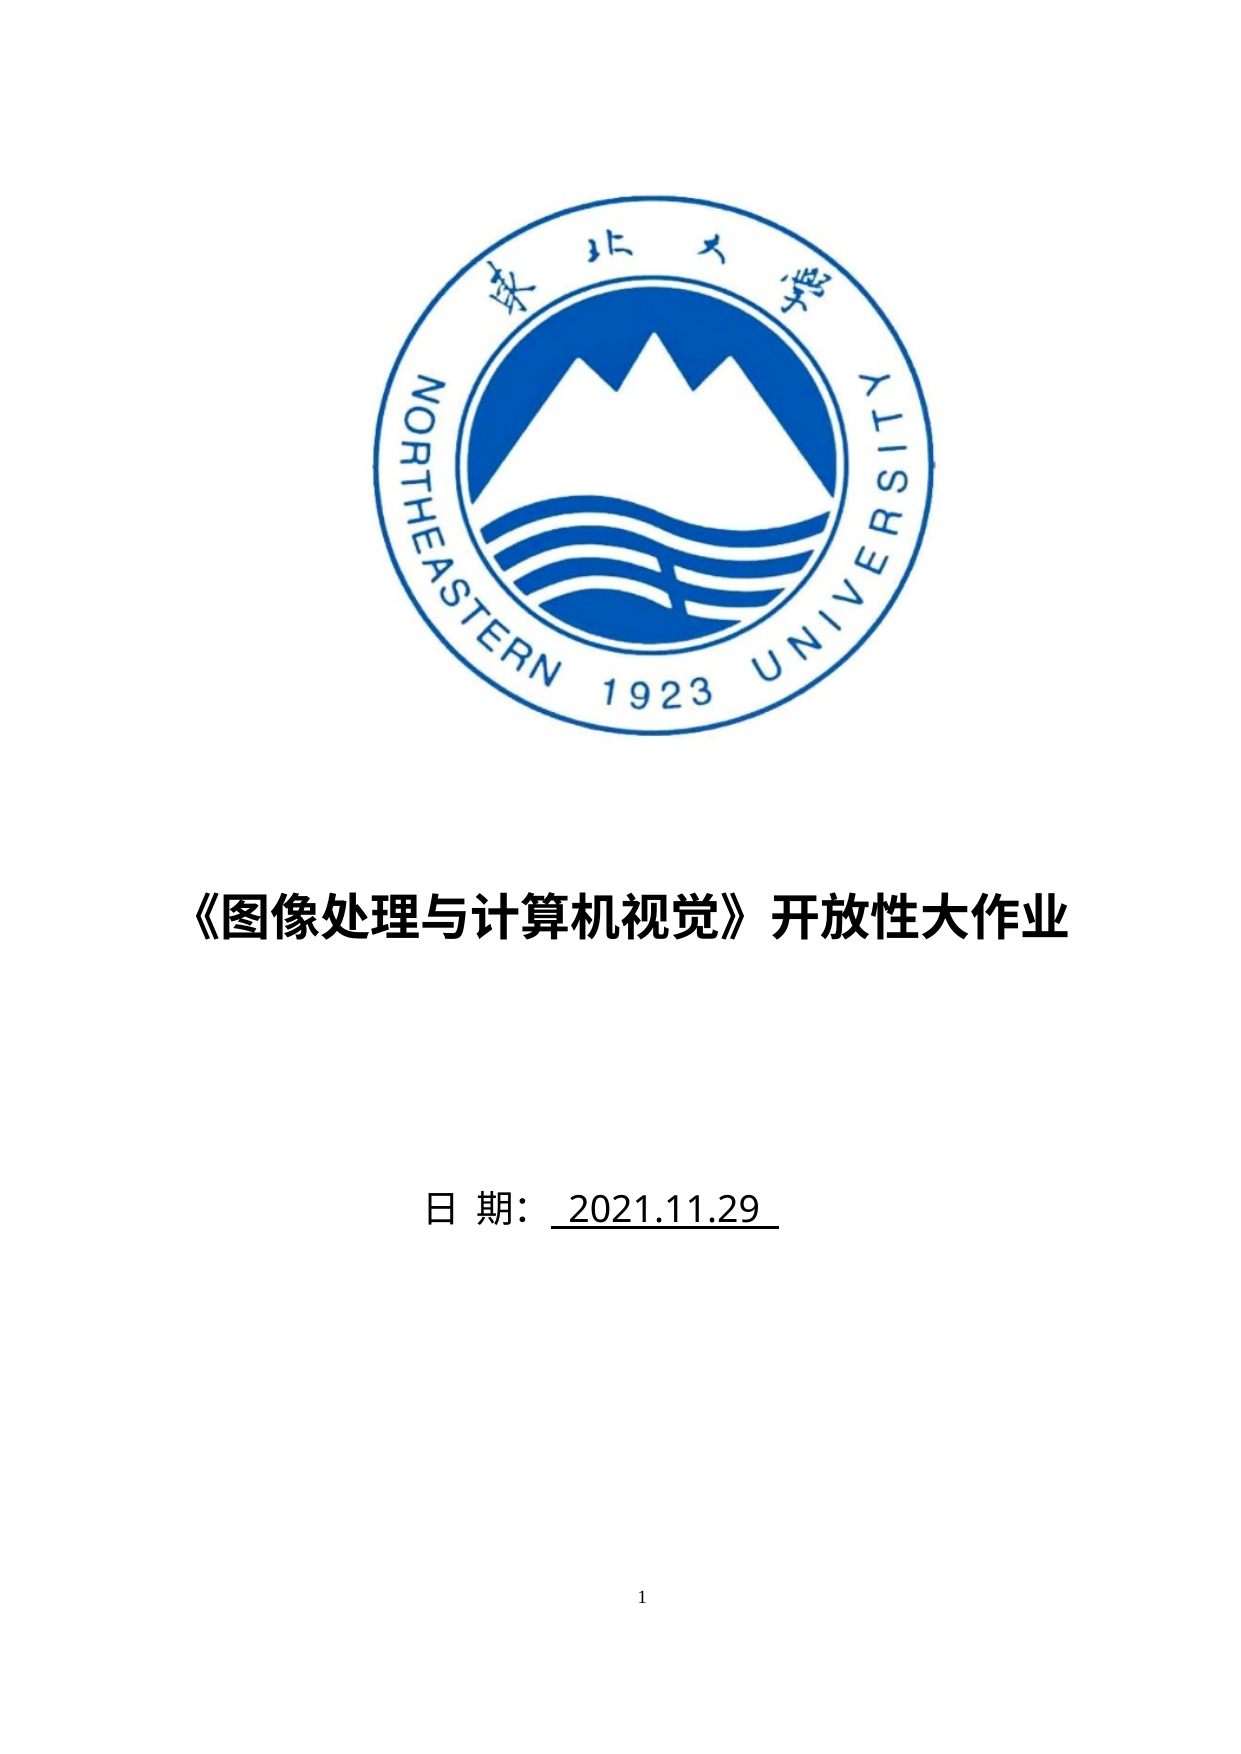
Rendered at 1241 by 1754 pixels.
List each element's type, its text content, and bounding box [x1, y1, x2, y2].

picture [279, 153, 1029, 789]
text 《图像处理与计算机视觉》开放性大作业 [159, 865, 1081, 963]
text 日 期： 2021.11.29 [159, 1174, 1081, 1239]
